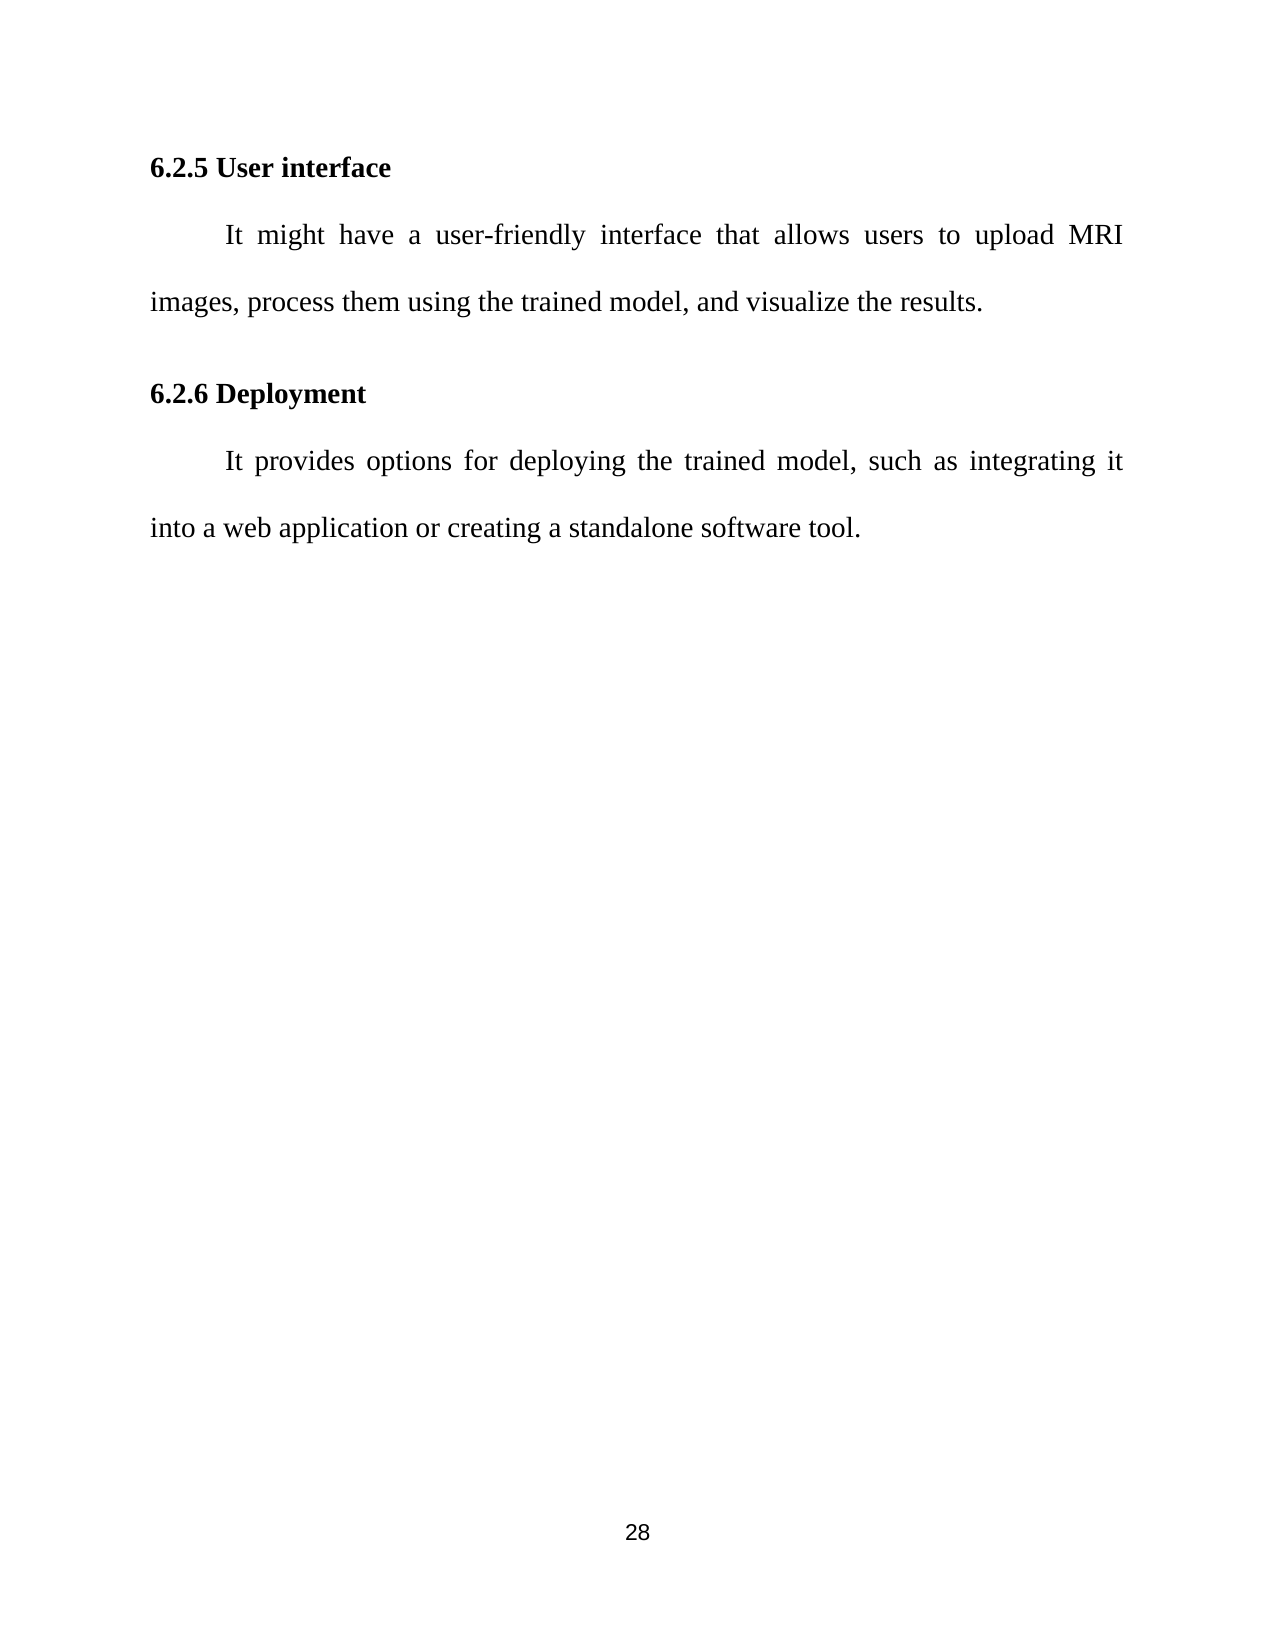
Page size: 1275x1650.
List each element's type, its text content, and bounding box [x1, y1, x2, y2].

text It might have a user-friendly interface that allows users to upload MRI images, process them using the trained model, and visualize the results. [150, 217, 1125, 318]
text 6.2.6 Deployment [150, 376, 1125, 410]
text 6.2.5 User interface [150, 150, 1125, 183]
text It provides options for deploying the trained model, such as integrating it into a web application or creating a standalone software tool. [150, 443, 1125, 544]
